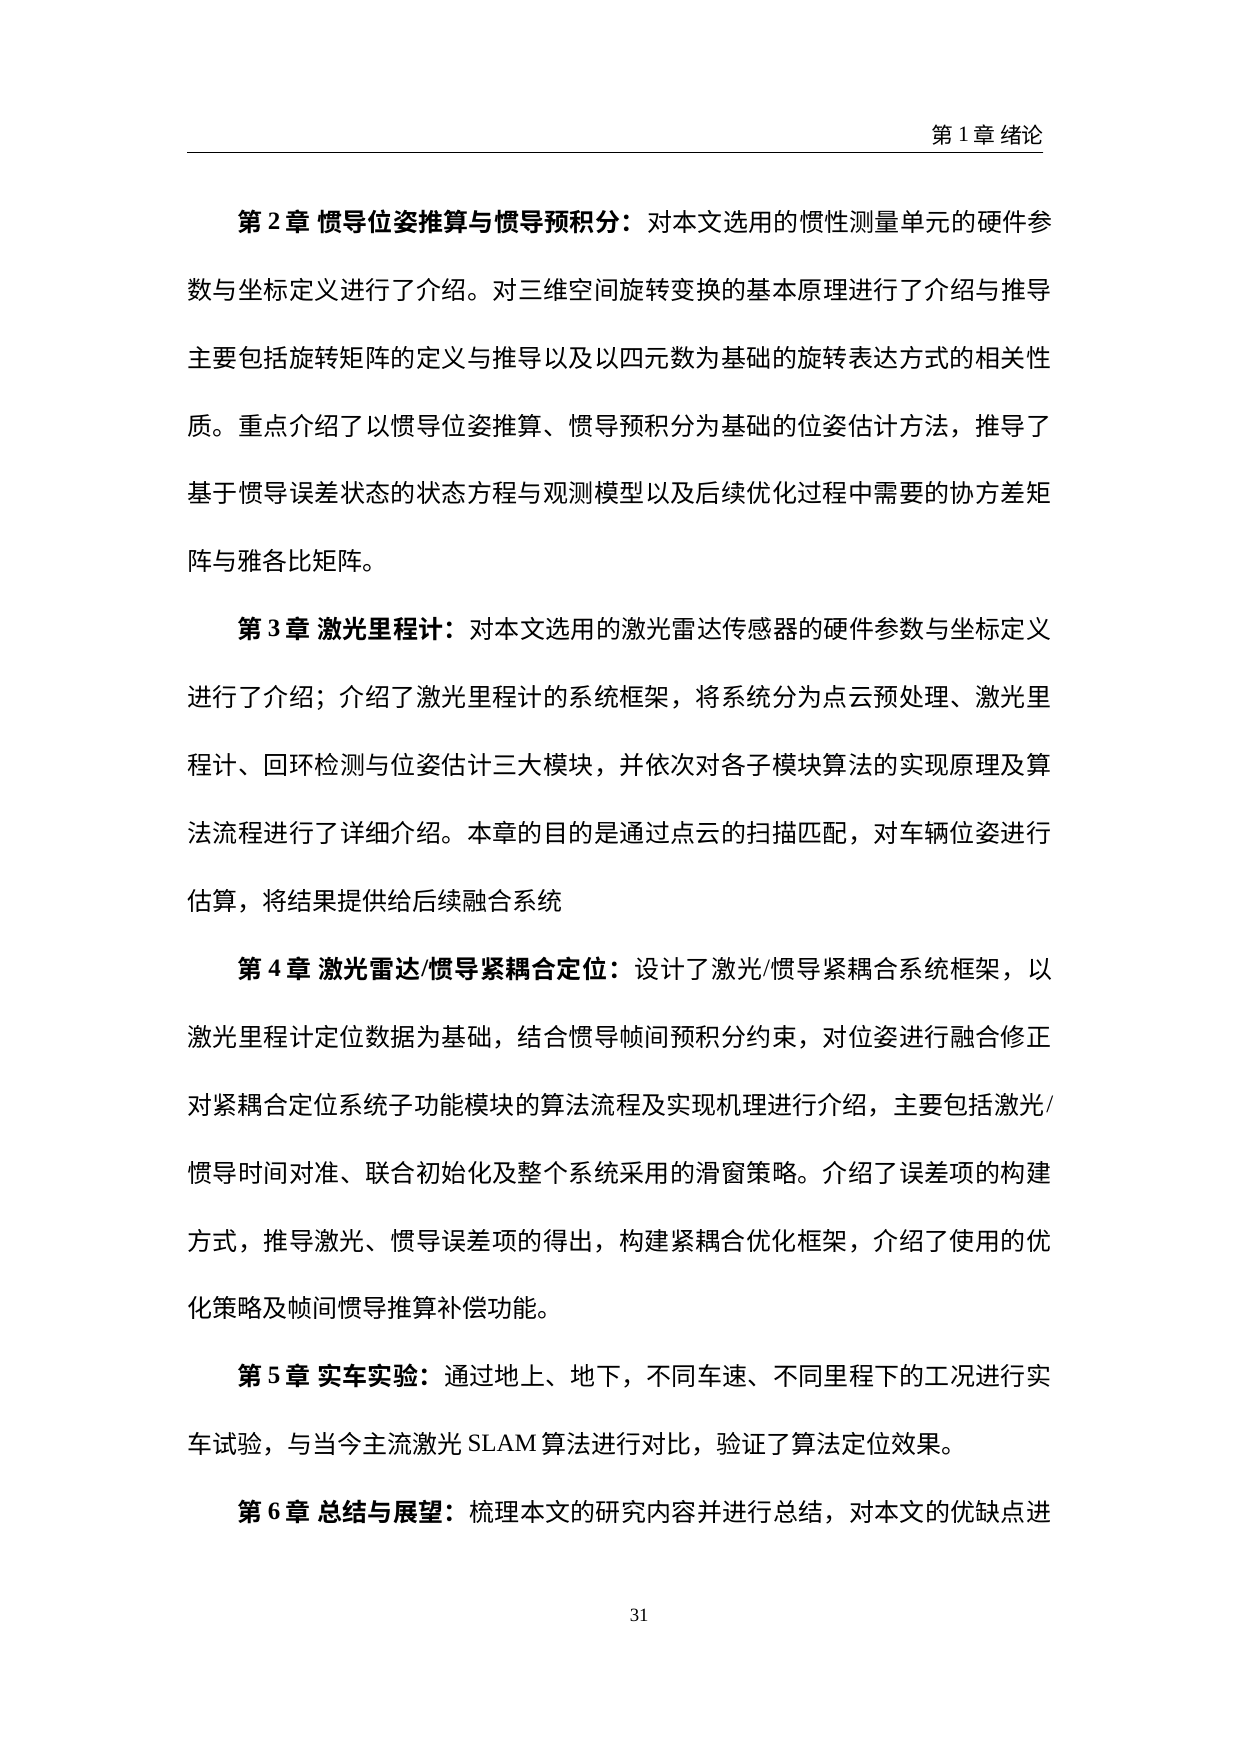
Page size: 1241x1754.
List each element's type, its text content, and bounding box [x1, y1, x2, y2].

text 第2章 惯导位姿推算与惯导预积分：对本文选用的惯性测量单元的硬件参数与坐标定义进行了介绍。对三维空间旋转变换的基本原理进行了介绍与推导，主要包括旋转矩阵的定义与推导以及以四元数为基础的旋转表达方式的相关性质。重点介绍了以惯导位姿推算、惯导预积分为基础的位姿估计方法，推导了基于惯导误差状态的状态方程与观测模型以及后续优化过程中需要的协方差矩阵与雅各比矩阵。 [187, 186, 1053, 594]
text 第5章 实车实验：通过地上、地下，不同车速、不同里程下的工况进行实车试验，与当今主流激光SLAM算法进行对比，验证了算法定位效果。 [187, 1341, 1053, 1477]
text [187, 1477, 1053, 1545]
text 第4章 激光雷达/惯导紧耦合定位：设计了激光/惯导紧耦合系统框架，以激光里程计定位数据为基础，结合惯导帧间预积分约束，对位姿进行融合修正。对紧耦合定位系统子功能模块的算法流程及实现机理进行介绍，主要包括激光/惯导时间对准、联合初始化及整个系统采用的滑窗策略。介绍了误差项的构建方式，推导激光、惯导误差项的得出，构建紧耦合优化框架，介绍了使用的优化策略及帧间惯导推算补偿功能。 [187, 933, 1053, 1341]
text 第3章 激光里程计：对本文选用的激光雷达传感器的硬件参数与坐标定义进行了介绍；介绍了激光里程计的系统框架，将系统分为点云预处理、激光里程计、回环检测与位姿估计三大模块，并依次对各子模块算法的实现原理及算法流程进行了详细介绍。本章的目的是通过点云的扫描匹配，对车辆位姿进行估算，将结果提供给后续融合系统 [187, 594, 1053, 933]
